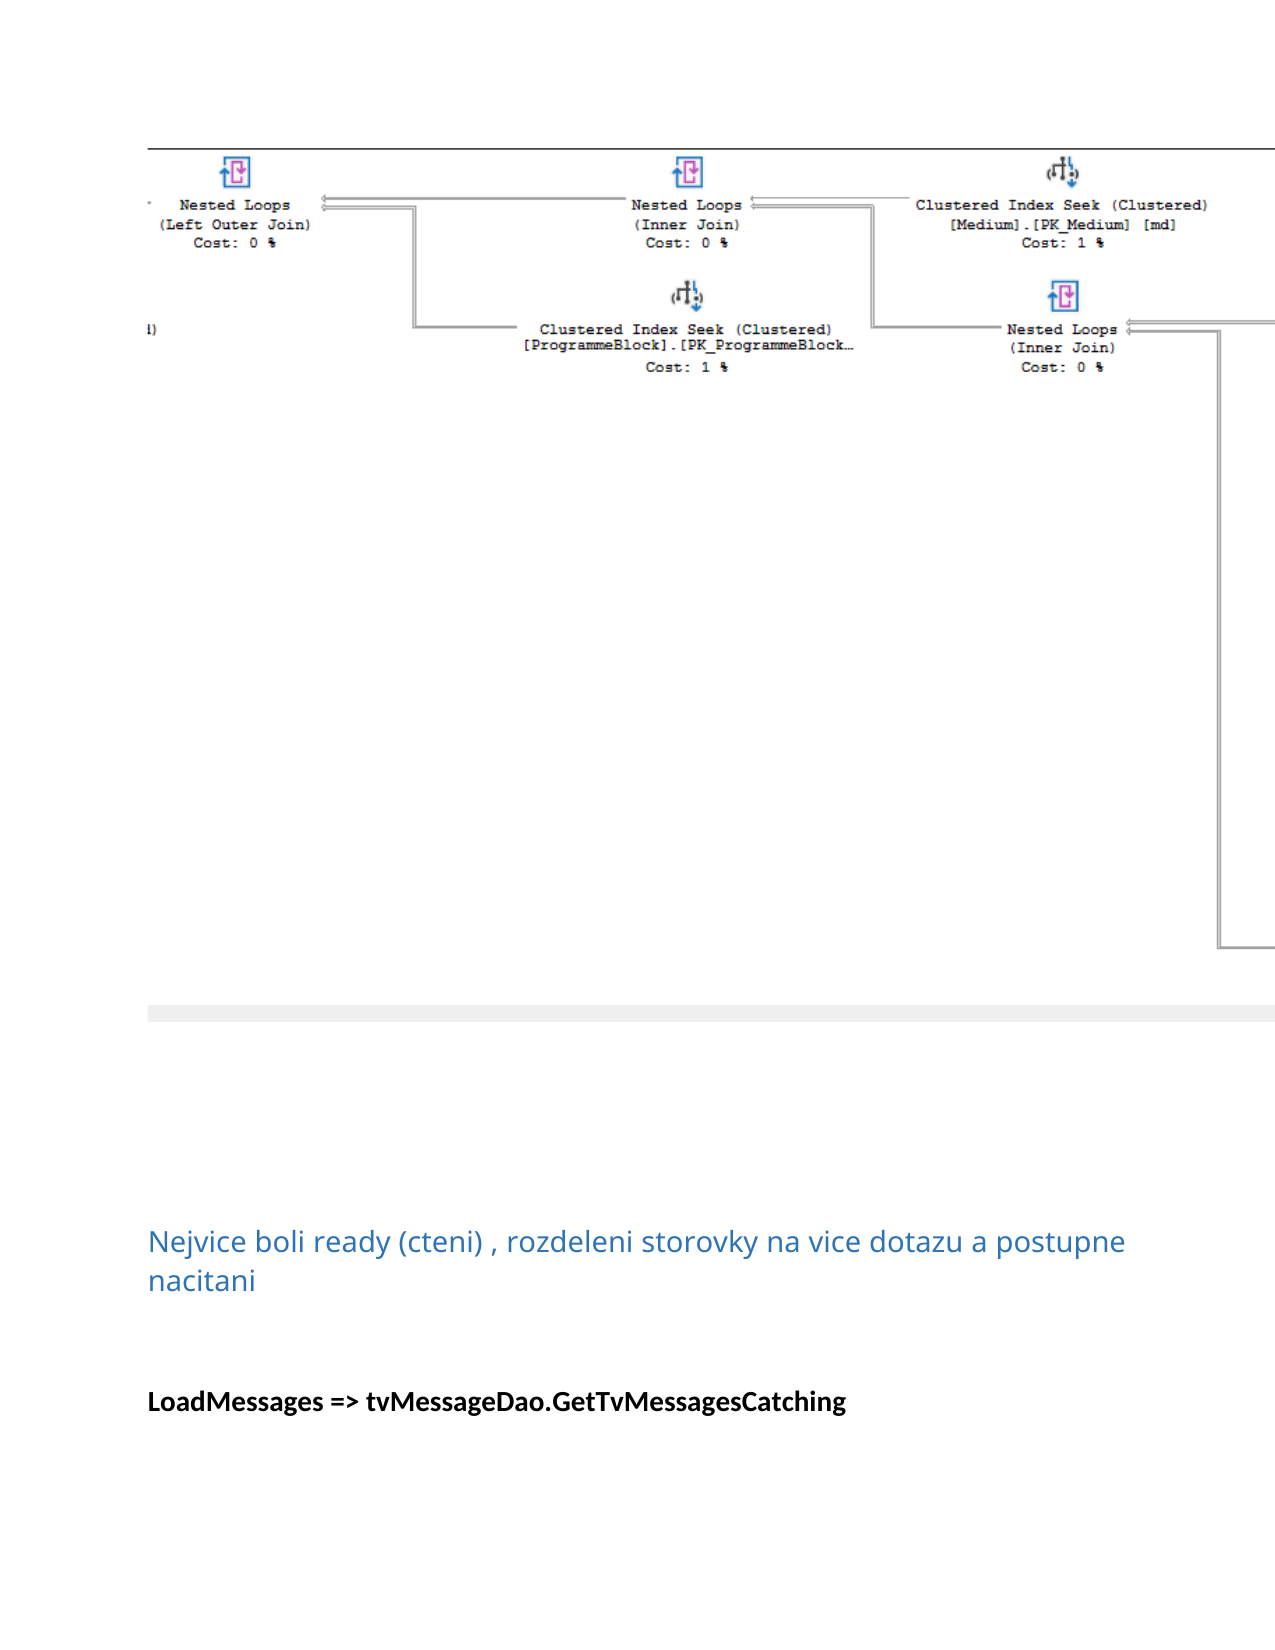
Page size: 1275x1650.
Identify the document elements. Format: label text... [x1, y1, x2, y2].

text LoadMessages => tvMessageDao.GetTvMessagesCatching [148, 1383, 1127, 1419]
subtitle Nejvice boli ready (cteni) , rozdeleni storovky na vice dotazu a postupne nacitani [148, 1221, 1127, 1300]
